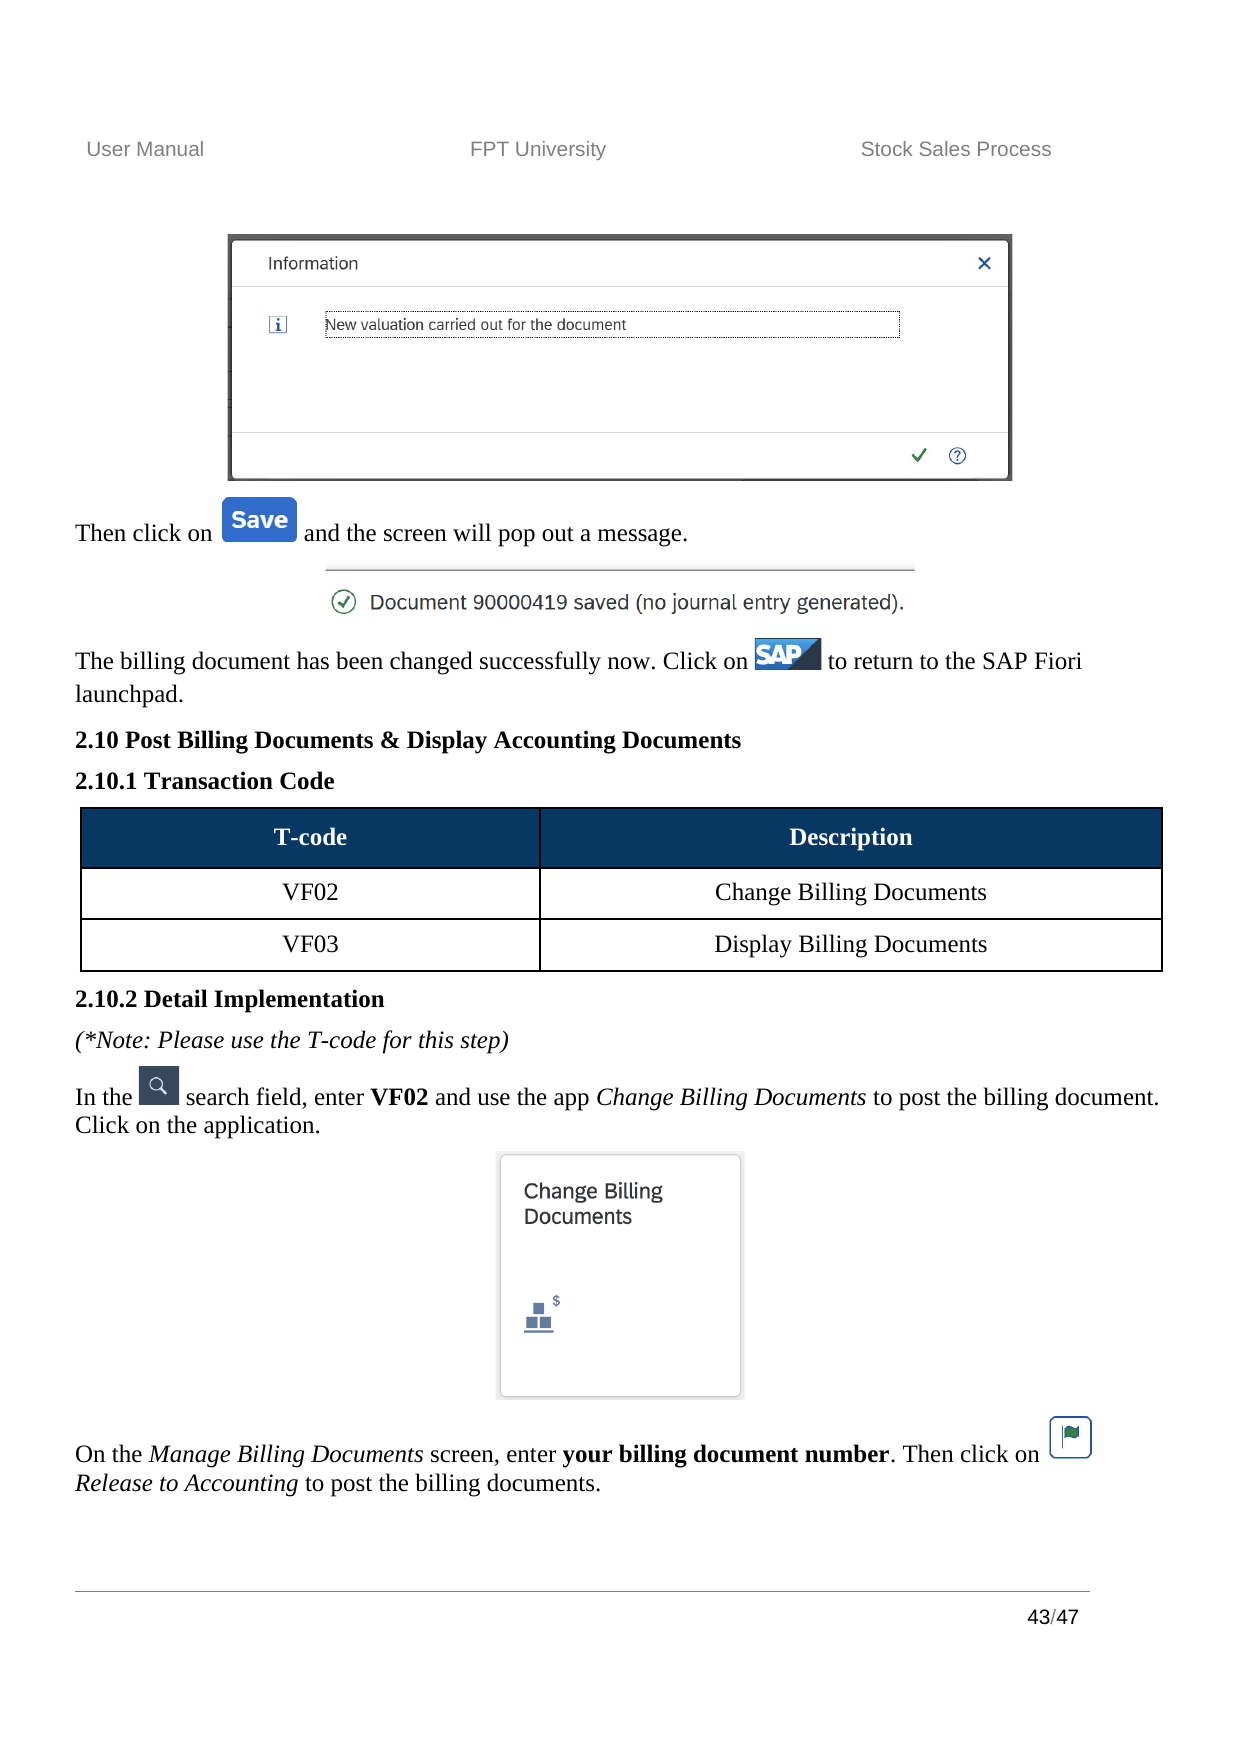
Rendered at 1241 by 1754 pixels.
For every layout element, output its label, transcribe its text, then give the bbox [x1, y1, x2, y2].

table_header T-code [82, 809, 539, 867]
table_cell Display Billing Documents [541, 920, 1161, 970]
picture [495, 1151, 745, 1400]
picture [227, 234, 1013, 481]
picture [138, 1066, 180, 1105]
subtitle 2.10.1 Transaction Code [75, 766, 1165, 795]
subtitle 2.10 Post Billing Documents & Display Accounting Documents [75, 725, 1165, 753]
text Then click on and the screen will pop out a message. [75, 493, 1165, 547]
text The billing document has been changed successfully now. Click on to return to the SAP Fiori launchpad. [75, 638, 1165, 708]
table_cell Change Billing Documents [541, 869, 1161, 918]
picture [754, 638, 822, 670]
table_cell VF02 [82, 869, 539, 918]
table_header Description [541, 809, 1161, 867]
text (*Note: Please use the T-code for this step) [75, 1026, 1165, 1054]
subtitle 2.10.2 Detail Implementation [75, 984, 1165, 1013]
table_cell VF03 [82, 920, 539, 970]
picture [325, 559, 915, 626]
text On the Manage Billing Documents screen, enter your billing document number. Then click on Release to Accounting to post the billing documents. [75, 1412, 1165, 1496]
picture [1046, 1411, 1097, 1463]
text In the search field, enter VF02 and use the app Change Billing Documents to post the billing document. Click on the application. [75, 1067, 1165, 1139]
picture [218, 493, 298, 542]
